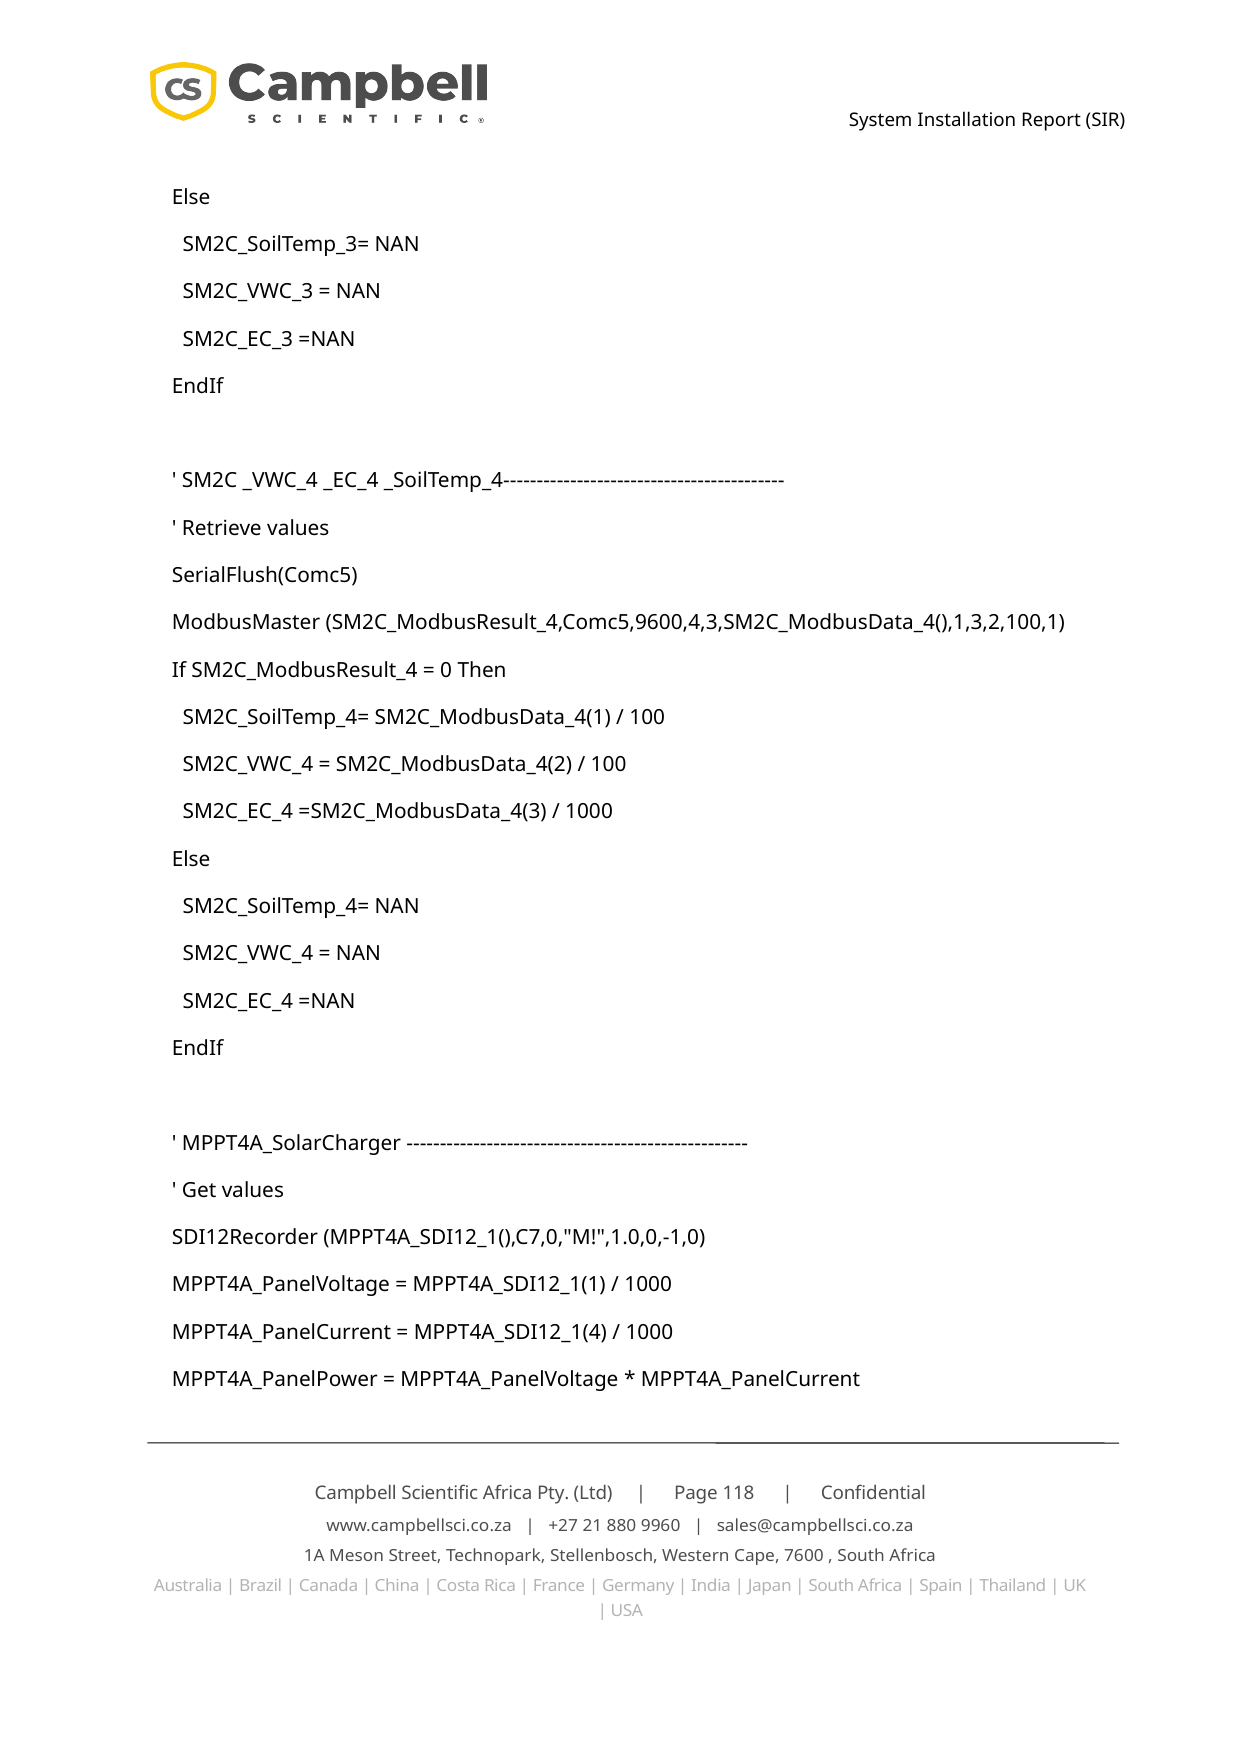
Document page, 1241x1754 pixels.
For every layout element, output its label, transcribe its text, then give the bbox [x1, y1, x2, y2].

picture [150, 62, 487, 123]
text ' Retrieve values [150, 513, 1090, 541]
text EndIf [150, 371, 1090, 399]
text ' MPPT4A_SolarCharger --------------------------------------------------- [150, 1128, 1090, 1156]
text MPPT4A_PanelCurrent = MPPT4A_SDI12_1(4) / 1000 [150, 1317, 1090, 1345]
text SDI12Recorder (MPPT4A_SDI12_1(),C7,0,"M!",1.0,0,-1,0) [150, 1222, 1090, 1251]
text Else [150, 182, 1090, 210]
text SM2C_SoilTemp_3= NAN [150, 229, 1090, 257]
text ' SM2C _VWC_4 _EC_4 _SoilTemp_4------------------------------------------ [150, 466, 1090, 494]
text SM2C_VWC_3 = NAN [150, 276, 1090, 305]
text EndIf [150, 1033, 1090, 1061]
text Else [150, 844, 1090, 872]
text ModbusMaster (SM2C_ModbusResult_4,Comc5,9600,4,3,SM2C_ModbusData_4(),1,3,2,100,1) [150, 607, 1090, 636]
text SM2C_SoilTemp_4= NAN [150, 891, 1090, 919]
text SM2C_VWC_4 = SM2C_ModbusData_4(2) / 100 [150, 749, 1090, 778]
text ' Get values [150, 1175, 1090, 1203]
text SM2C_SoilTemp_4= SM2C_ModbusData_4(1) / 100 [150, 702, 1090, 730]
text SM2C_EC_3 =NAN [150, 324, 1090, 352]
text SM2C_EC_4 =SM2C_ModbusData_4(3) / 1000 [150, 797, 1090, 825]
text SM2C_EC_4 =NAN [150, 986, 1090, 1014]
text MPPT4A_PanelPower = MPPT4A_PanelVoltage * MPPT4A_PanelCurrent [150, 1364, 1090, 1392]
text MPPT4A_PanelVoltage = MPPT4A_SDI12_1(1) / 1000 [150, 1269, 1090, 1298]
text SM2C_VWC_4 = NAN [150, 938, 1090, 967]
text If SM2C_ModbusResult_4 = 0 Then [150, 655, 1090, 683]
text SerialFlush(Comc5) [150, 560, 1090, 588]
